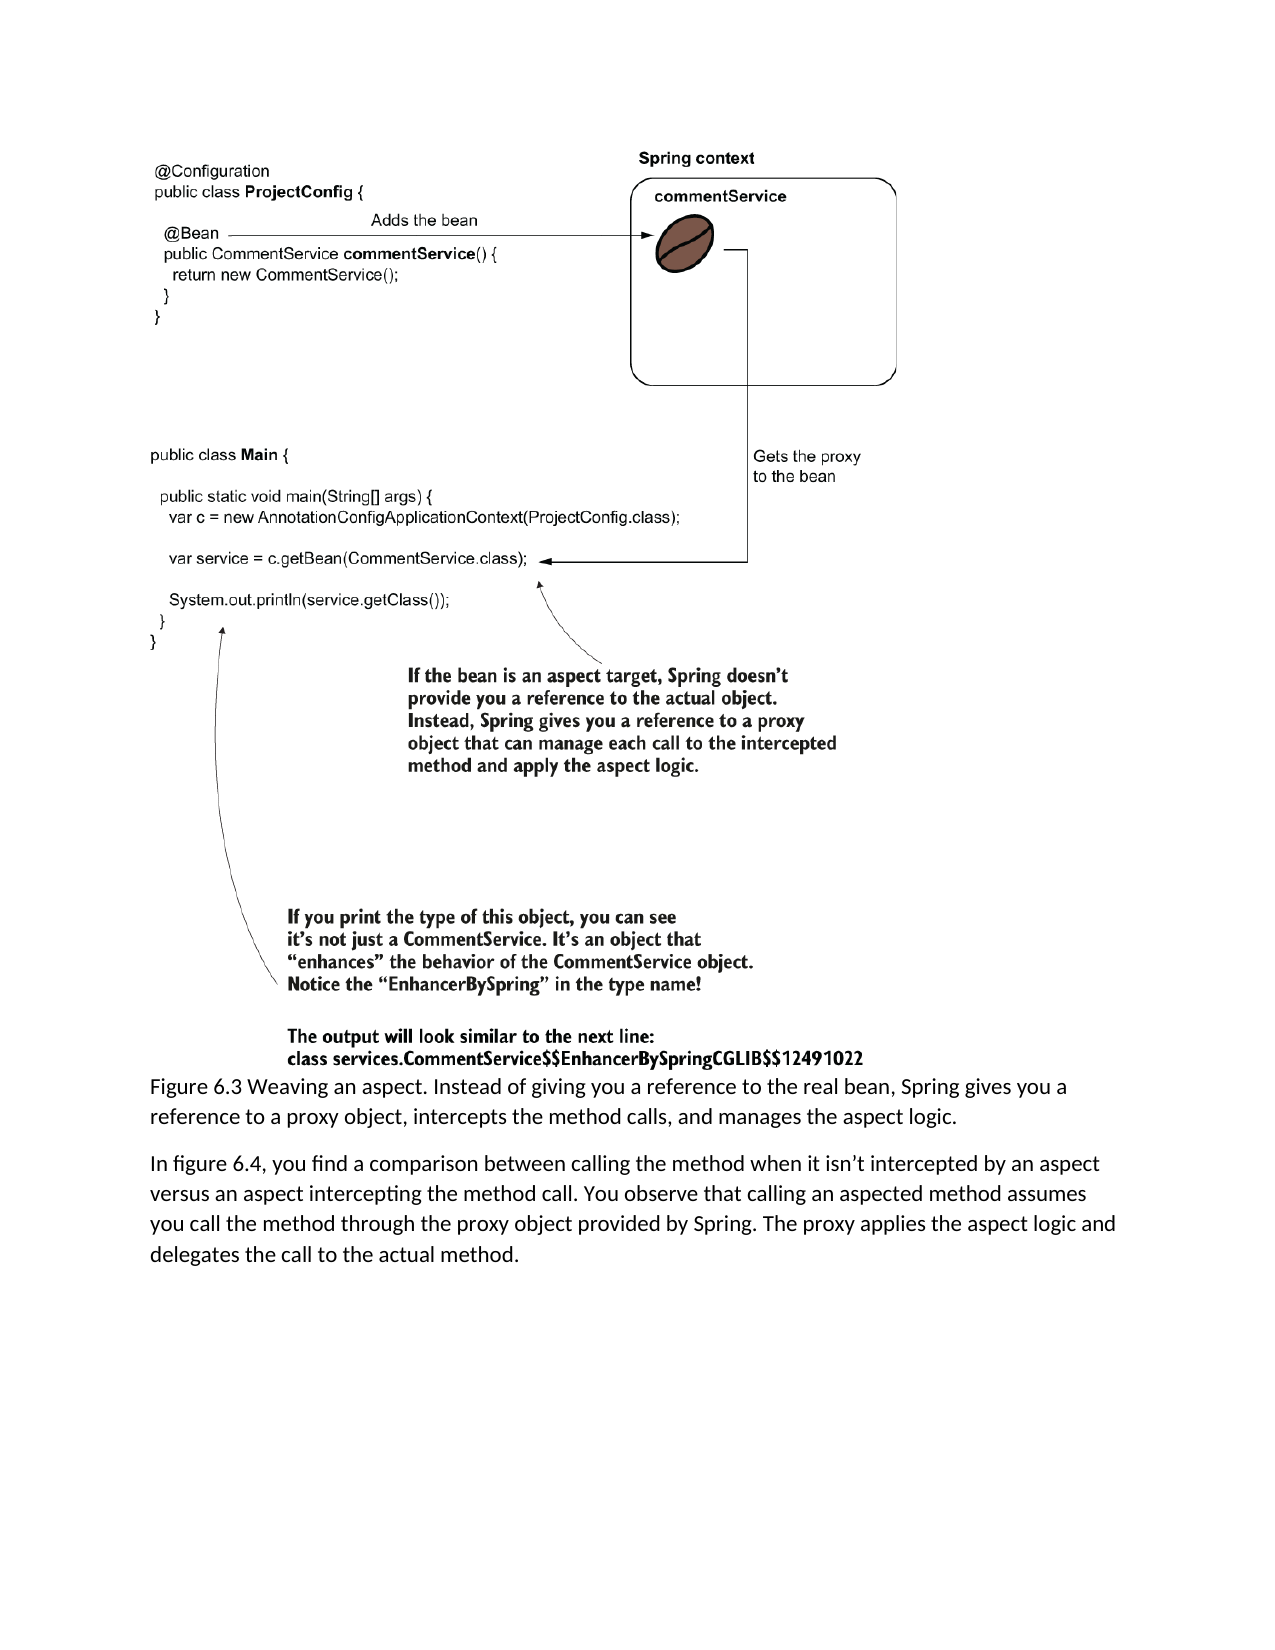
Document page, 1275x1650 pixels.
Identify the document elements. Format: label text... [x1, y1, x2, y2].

text In figure 6.4, you find a comparison between calling the method when it isn’t intercepted by an aspect versus an aspect intercepting the method call. You observe that calling an aspected method assumes you call the method through the proxy object provided by Spring. The proxy applies the aspect logic and delegates the call to the actual method. [150, 1149, 1125, 1268]
picture [150, 150, 897, 1070]
text Figure 6.3 Weaving an aspect. Instead of giving you a reference to the real bean, Spring gives you a reference to a proxy object, intercepts the method calls, and manages the aspect logic. [150, 1072, 1125, 1130]
